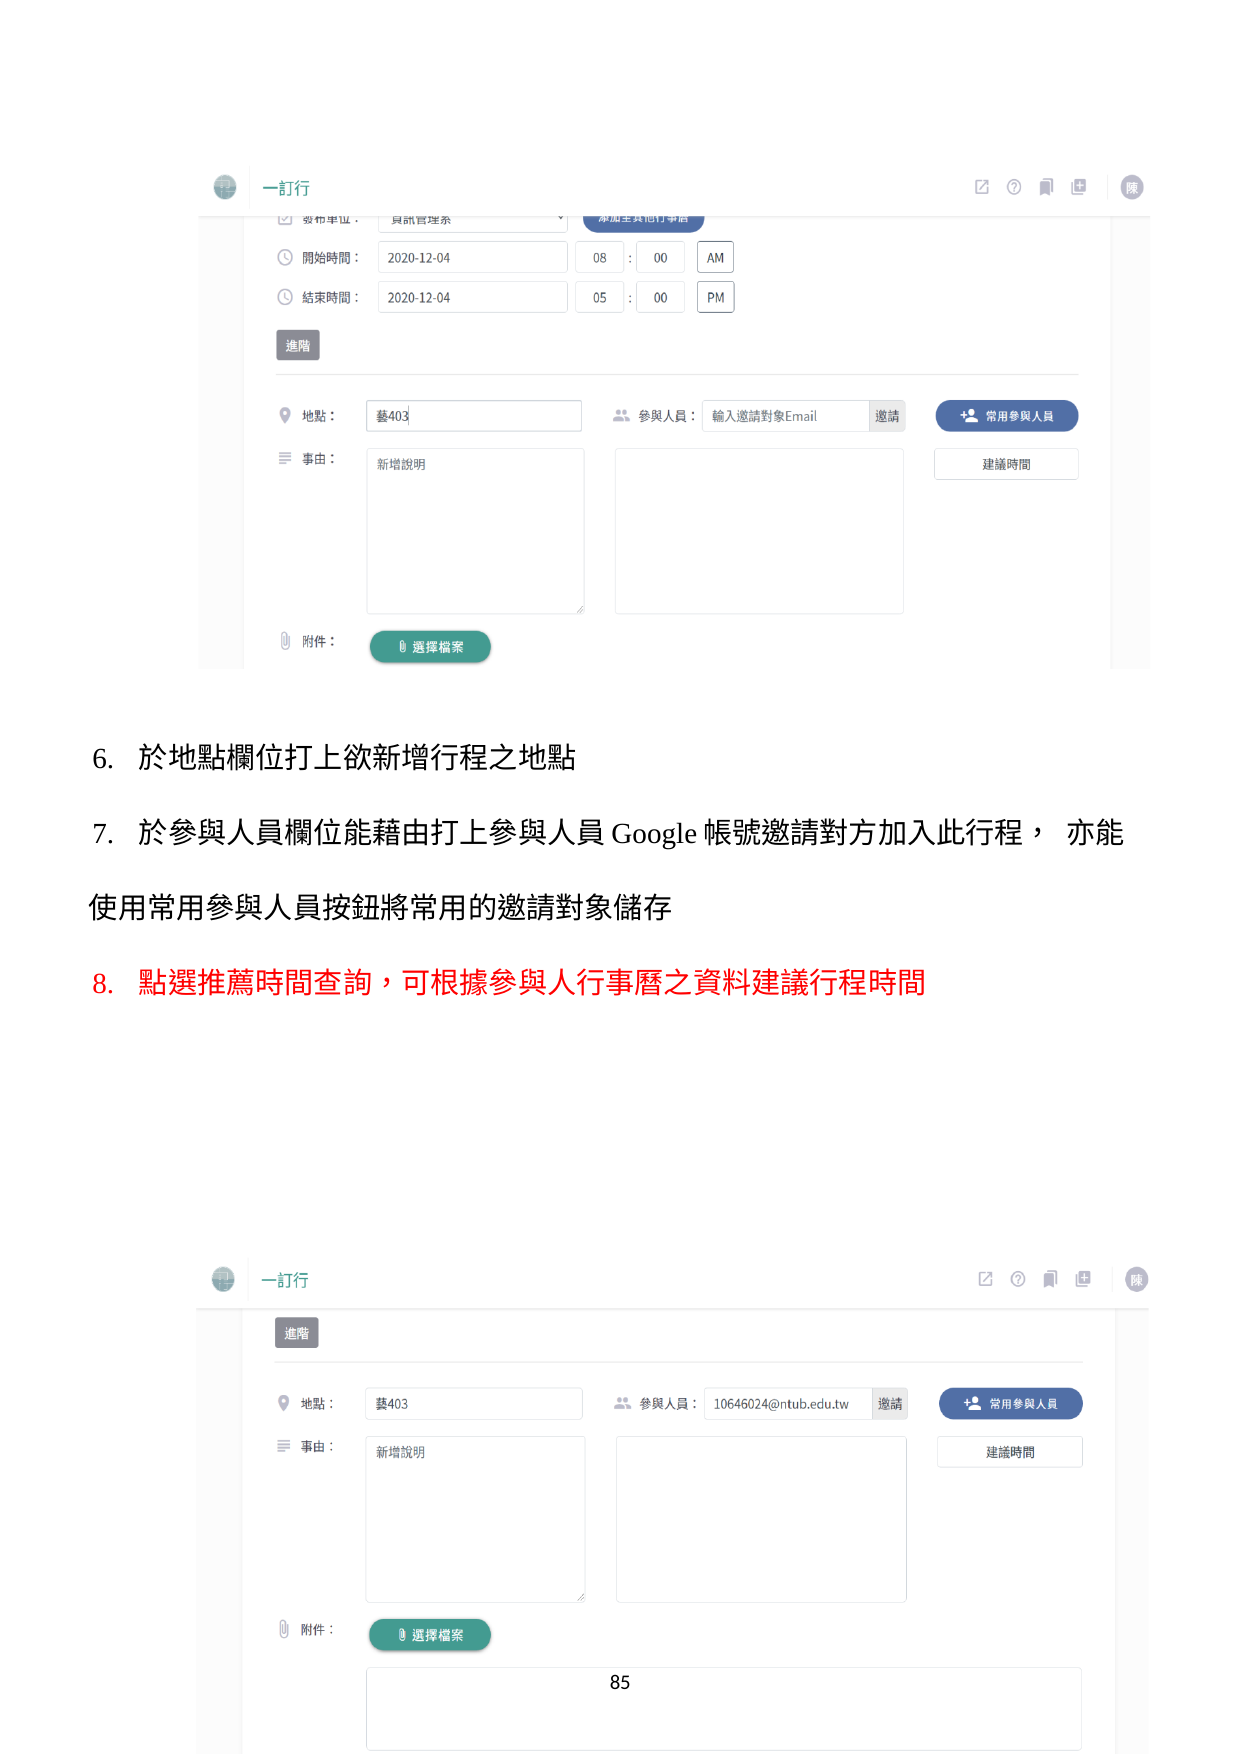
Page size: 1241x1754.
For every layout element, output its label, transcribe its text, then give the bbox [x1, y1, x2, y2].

picture [198, 165, 1150, 669]
picture [196, 1257, 1149, 1754]
list 點選推薦時間查詢，可根據參與人行事曆之資料建議行程時間 [89, 944, 1152, 1019]
list 於參與人員欄位能藉由打上參與人員Google帳號邀請對方加入此行程， 亦能使用常用參與人員按鈕將常用的邀請對象儲存 [89, 794, 1152, 944]
